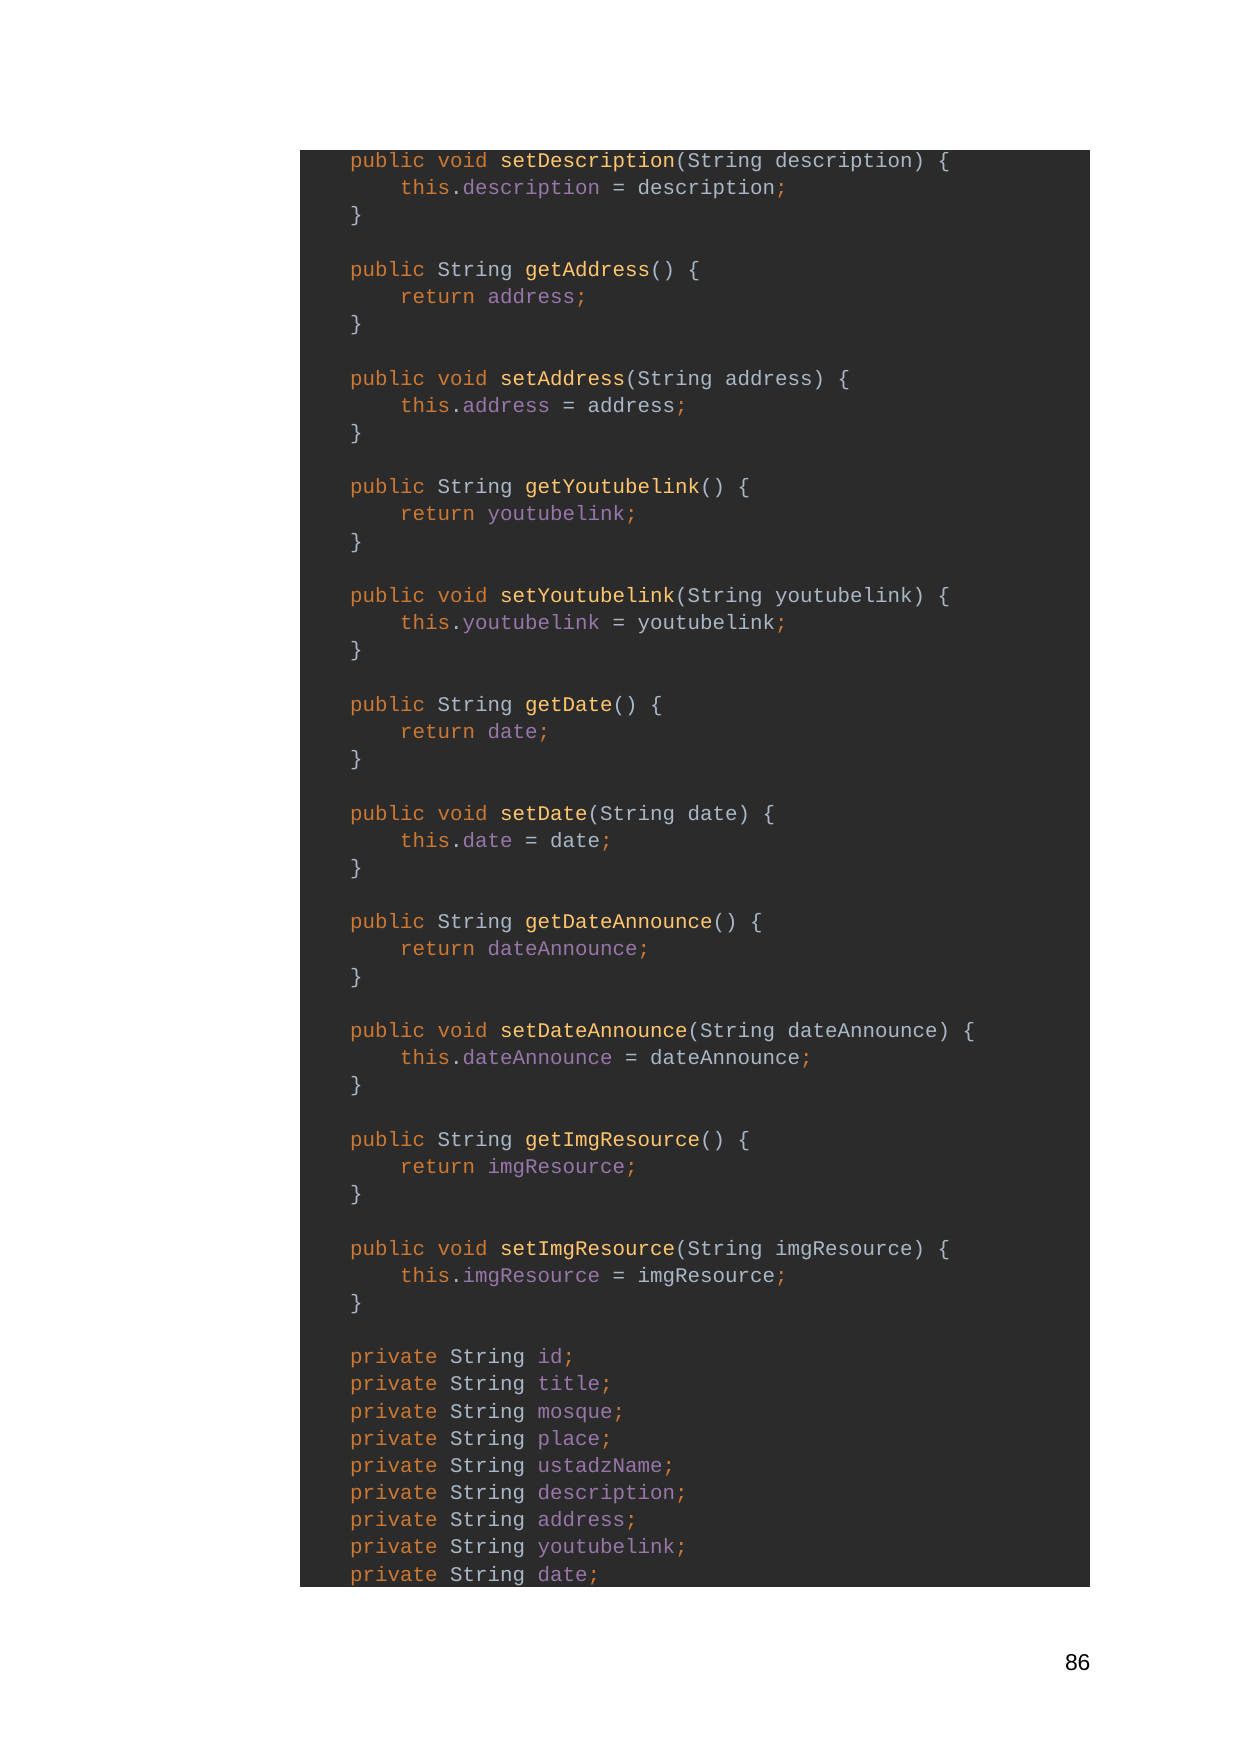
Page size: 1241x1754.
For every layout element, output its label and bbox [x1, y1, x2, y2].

text [300, 150, 1090, 1587]
